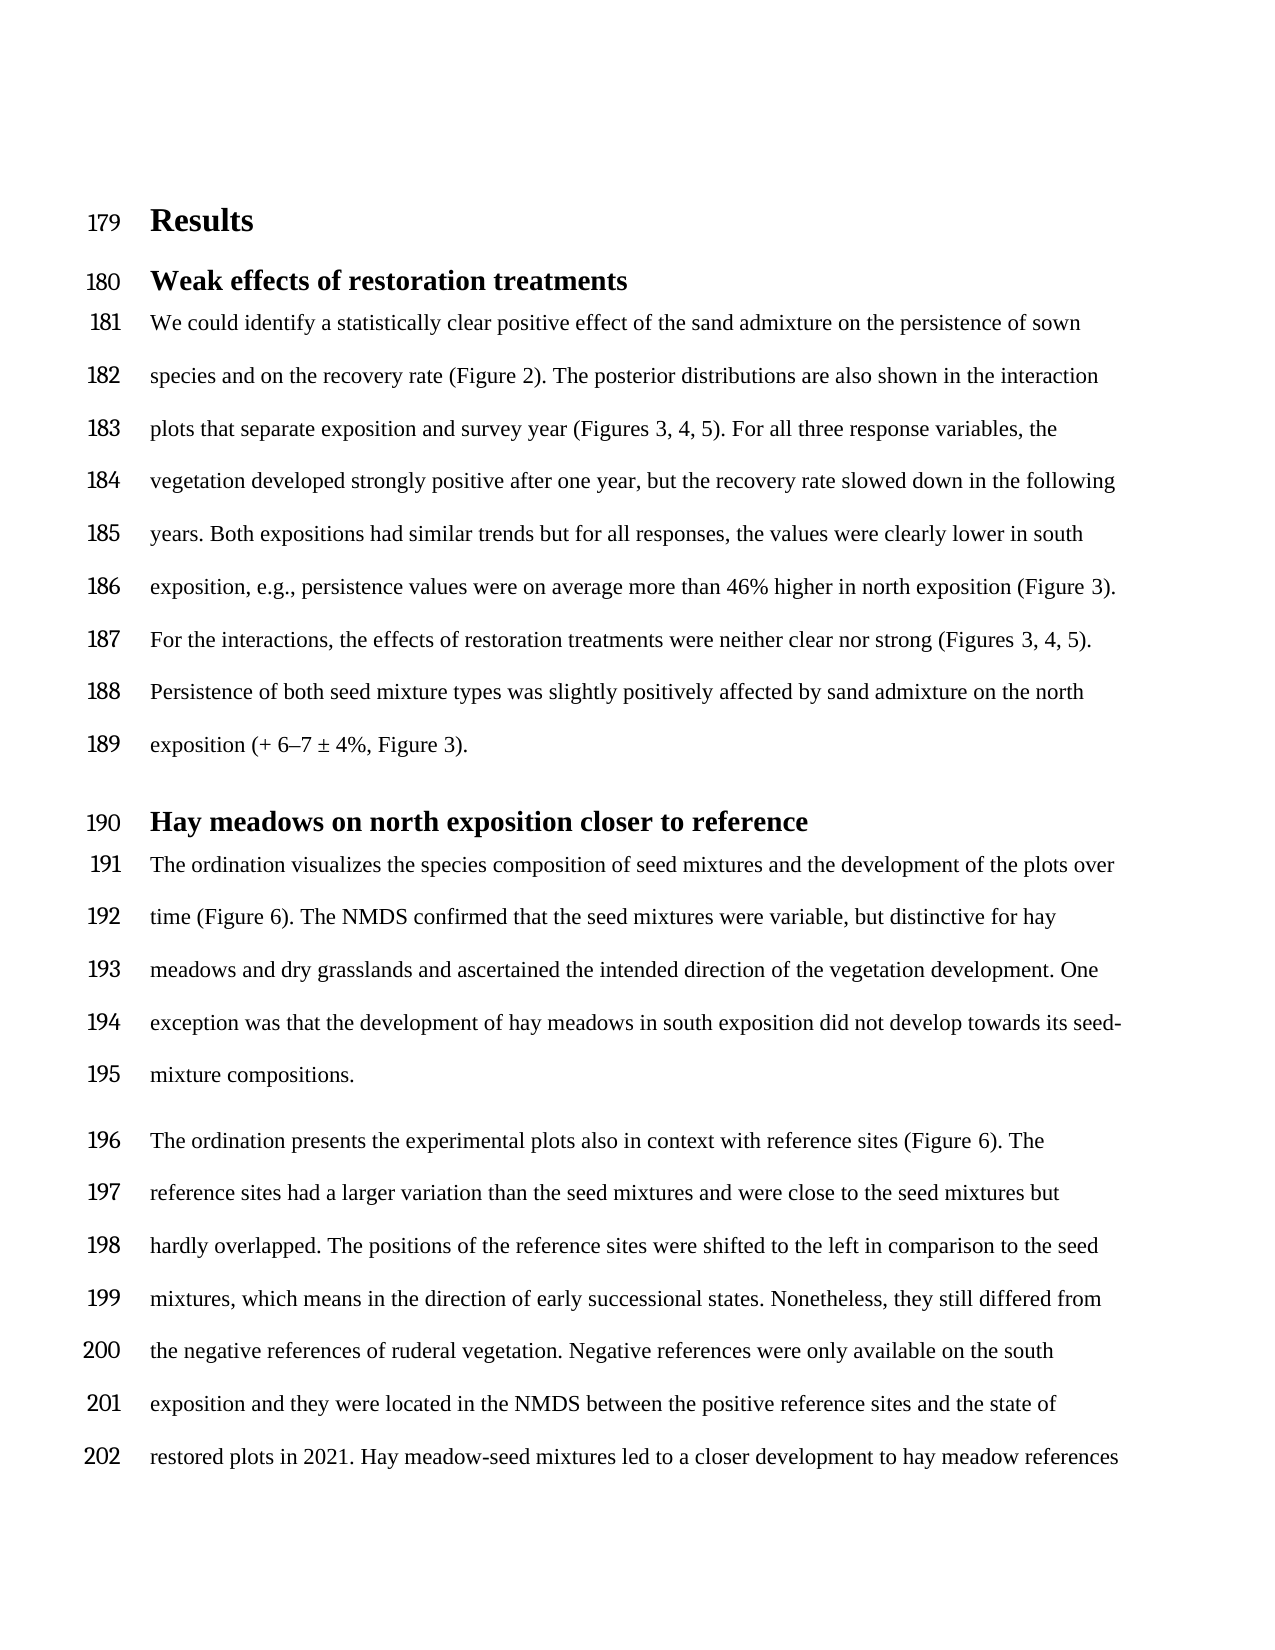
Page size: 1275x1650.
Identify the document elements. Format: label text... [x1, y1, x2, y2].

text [150, 1127, 1125, 1469]
subtitle Results [150, 200, 1125, 238]
subtitle Hay meadows on north exposition closer to reference [150, 804, 1125, 838]
text We could identify a statistically clear positive effect of the sand admixture on the persistence of sown species and on the recovery rate (Figure ). The posterior distributions are also shown in the interaction plots that separate exposition and survey year (Figures , , ). For all three response variables, the vegetation developed strongly positive after one year, but the recovery rate slowed down in the following years. Both expositions had similar trends but for all responses, the values were clearly lower in south exposition, e.g., persistence values were on average more than 46% higher in north exposition (Figure ). For the interactions, the effects of restoration treatments were neither clear nor strong (Figures , , ). Persistence of both seed mixture types was slightly positively affected by sand admixture on the north exposition (+ 6–7 ± 4%, Figure ). [150, 309, 1125, 757]
text The ordination visualizes the species composition of seed mixtures and the development of the plots over time (Figure ). The NMDS confirmed that the seed mixtures were variable, but distinctive for hay meadows and dry grasslands and ascertained the intended direction of the vegetation development. One exception was that the development of hay meadows in south exposition did not develop towards its seed-mixture compositions. [150, 851, 1125, 1088]
subtitle Weak effects of restoration treatments [150, 263, 1125, 297]
